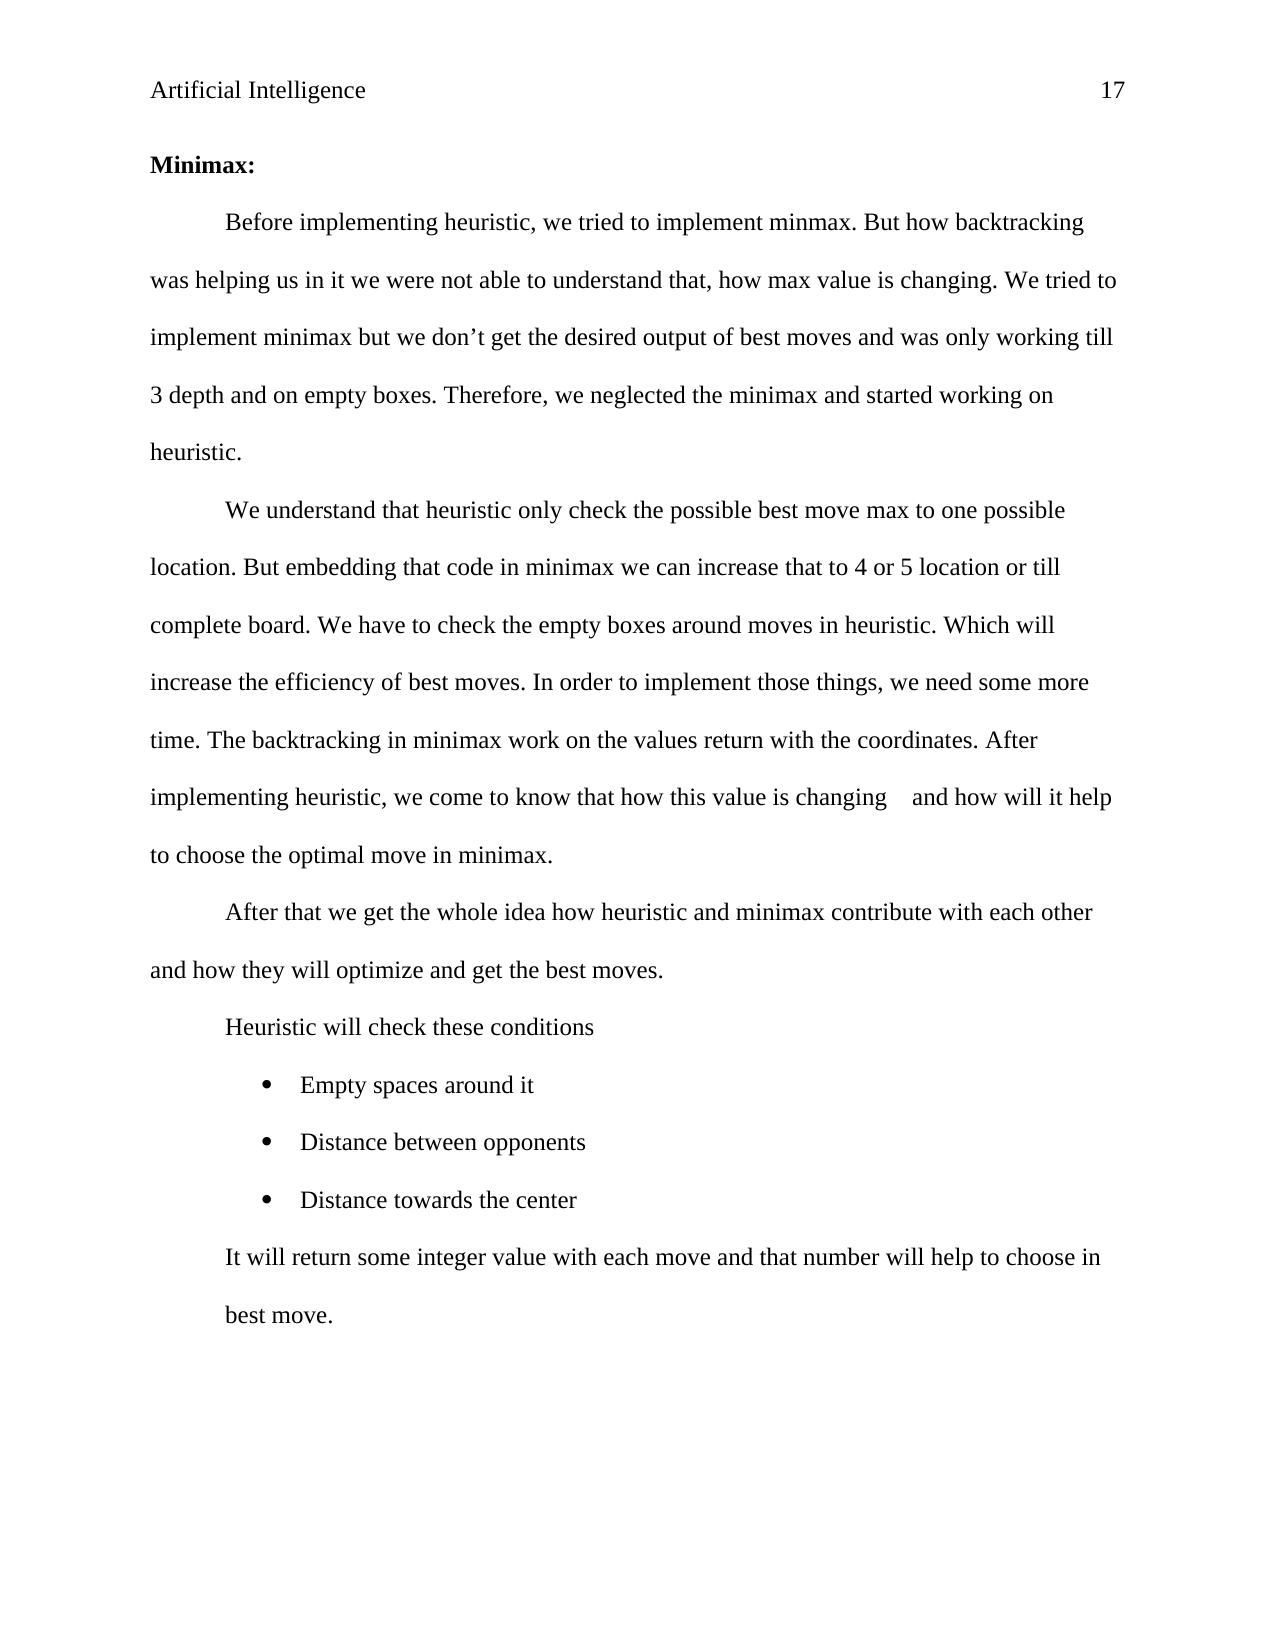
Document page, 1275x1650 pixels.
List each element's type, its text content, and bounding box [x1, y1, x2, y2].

text Heuristic will check these conditions [150, 1012, 1125, 1041]
list Distance between opponents [262, 1127, 1125, 1156]
text After that we get the whole idea how heuristic and minimax contribute with each other and how they will optimize and get the best moves. [150, 897, 1125, 984]
list Empty spaces around it [262, 1070, 1125, 1099]
list Distance towards the center [262, 1185, 1125, 1214]
text We understand that heuristic only check the possible best move max to one possible location. But embedding that code in minimax we can increase that to 4 or 5 location or till complete board. We have to check the empty boxes around moves in heuristic. Which will increase the efficiency of best moves. In order to implement those things, we need some more time. The backtracking in minimax work on the values return with the coordinates. After implementing heuristic, we come to know that how this value is changing and how will it help to choose the optimal move in minimax. [150, 495, 1125, 869]
text It will return some integer value with each move and that number will help to choose in best move. [225, 1242, 1125, 1329]
subtitle Minimax: [150, 150, 1125, 179]
text Before implementing heuristic, we tried to implement minmax. But how backtracking was helping us in it we were not able to understand that, how max value is changing. We tried to implement minimax but we don’t get the desired output of best moves and was only working till 3 depth and on empty boxes. Therefore, we neglected the minimax and started working on heuristic. [150, 207, 1125, 466]
